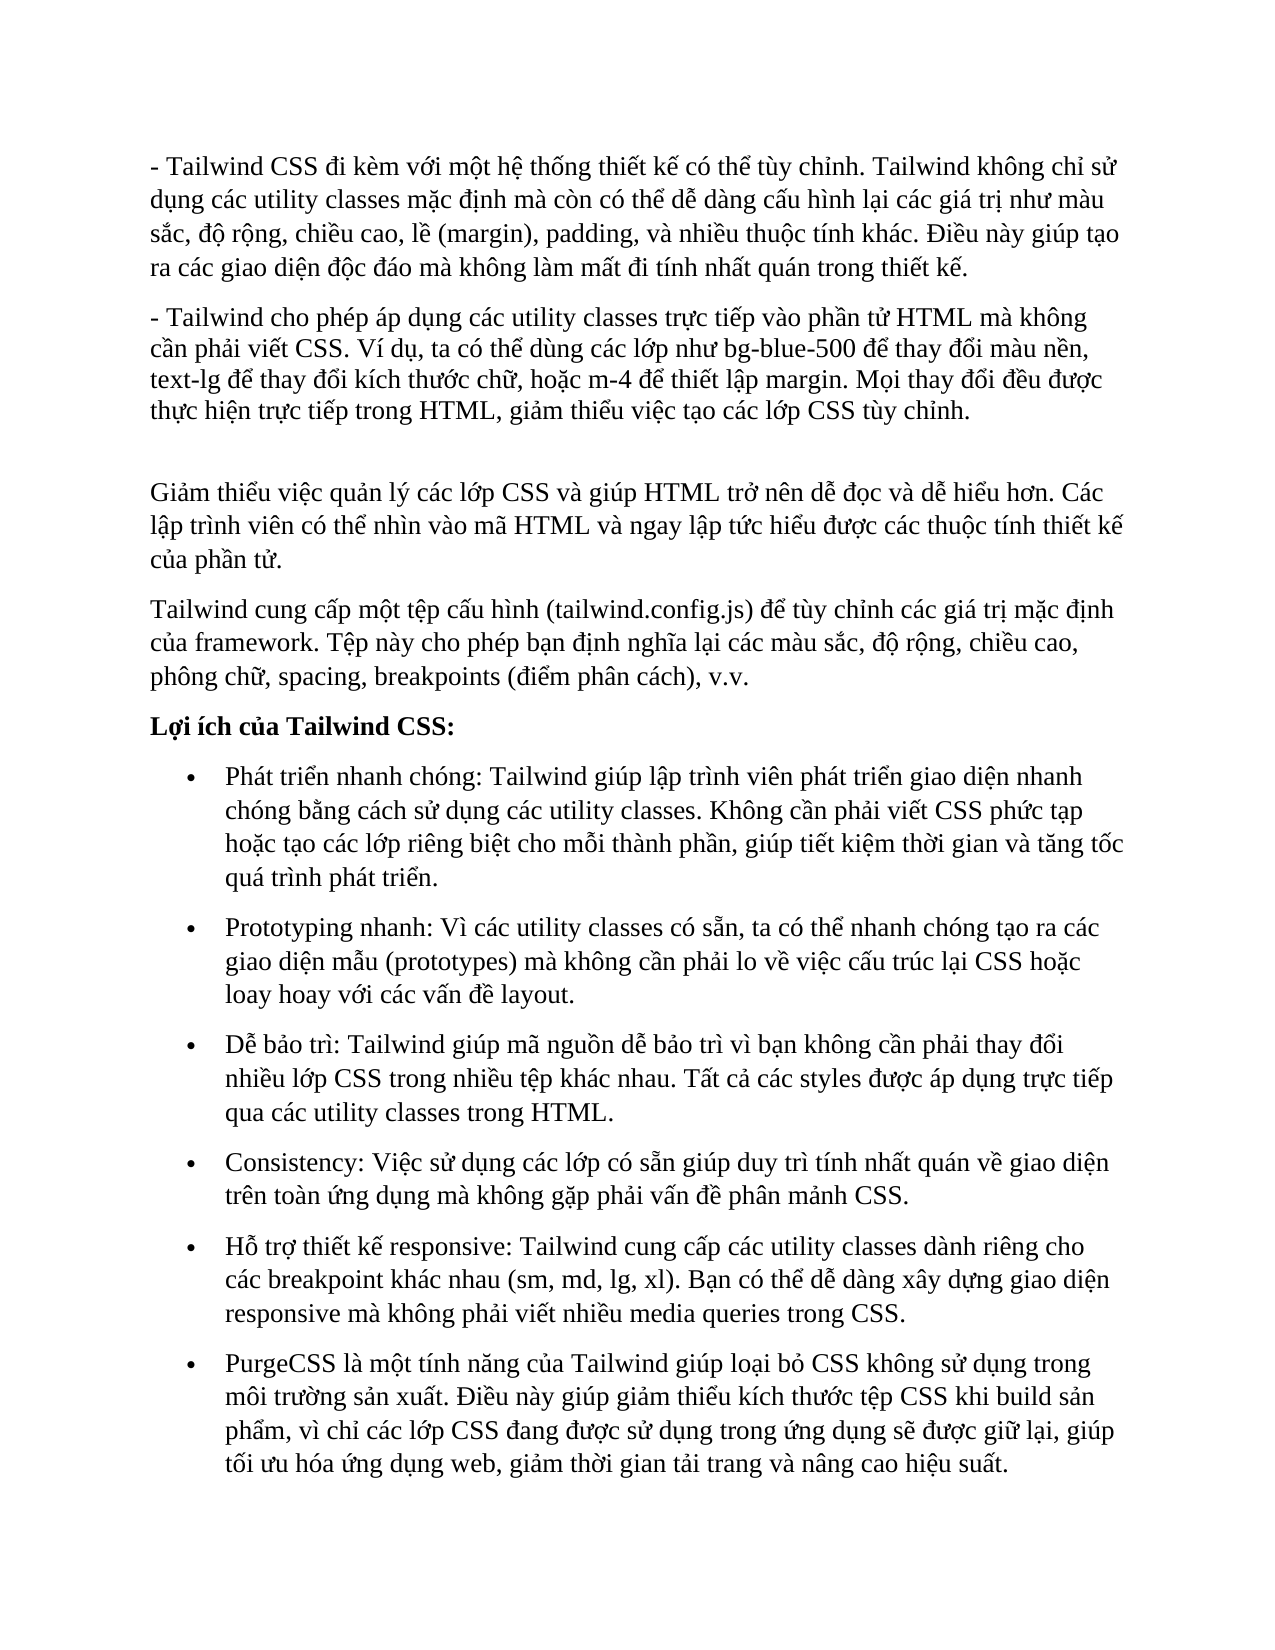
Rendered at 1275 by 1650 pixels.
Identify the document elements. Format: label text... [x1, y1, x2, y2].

list Dễ bảo trì: Tailwind giúp mã nguồn dễ bảo trì vì bạn không cần phải thay đổi nhiều lớp CSS trong nhiều tệp khác nhau. Tất cả các styles được áp dụng trực tiếp qua các utility classes trong HTML. [187, 1028, 1125, 1127]
text Lợi ích của Tailwind CSS: [150, 710, 1125, 741]
text - Tailwind CSS đi kèm với một hệ thống thiết kế có thể tùy chỉnh. Tailwind không chỉ sử dụng các utility classes mặc định mà còn có thể dễ dàng cấu hình lại các giá trị như màu sắc, độ rộng, chiều cao, lề (margin), padding, và nhiều thuộc tính khác. Điều này giúp tạo ra các giao diện độc đáo mà không làm mất đi tính nhất quán trong thiết kế. [150, 150, 1125, 282]
list Phát triển nhanh chóng: Tailwind giúp lập trình viên phát triển giao diện nhanh chóng bằng cách sử dụng các utility classes. Không cần phải viết CSS phức tạp hoặc tạo các lớp riêng biệt cho mỗi thành phần, giúp tiết kiệm thời gian và tăng tốc quá trình phát triển. [187, 760, 1125, 892]
text - Tailwind cho phép áp dụng các utility classes trực tiếp vào phần tử HTML mà không cần phải viết CSS. Ví dụ, ta có thể dùng các lớp như bg-blue-500 để thay đổi màu nền, text-lg để thay đổi kích thước chữ, hoặc m-4 để thiết lập margin. Mọi thay đổi đều được thực hiện trực tiếp trong HTML, giảm thiểu việc tạo các lớp CSS tùy chỉnh. [150, 301, 1125, 425]
list Prototyping nhanh: Vì các utility classes có sẵn, ta có thể nhanh chóng tạo ra các giao diện mẫu (prototypes) mà không cần phải lo về việc cấu trúc lại CSS hoặc loay hoay với các vấn đề layout. [187, 911, 1125, 1009]
text Giảm thiểu việc quản lý các lớp CSS và giúp HTML trở nên dễ đọc và dễ hiểu hơn. Các lập trình viên có thể nhìn vào mã HTML và ngay lập tức hiểu được các thuộc tính thiết kế của phần tử. [150, 476, 1125, 574]
list Hỗ trợ thiết kế responsive: Tailwind cung cấp các utility classes dành riêng cho các breakpoint khác nhau (sm, md, lg, xl). Bạn có thể dễ dàng xây dựng giao diện responsive mà không phải viết nhiều media queries trong CSS. [187, 1229, 1125, 1328]
list PurgeCSS là một tính năng của Tailwind giúp loại bỏ CSS không sử dụng trong môi trường sản xuất. Điều này giúp giảm thiểu kích thước tệp CSS khi build sản phẩm, vì chỉ các lớp CSS đang được sử dụng trong ứng dụng sẽ được giữ lại, giúp tối ưu hóa ứng dụng web, giảm thời gian tải trang và nâng cao hiệu suất. [187, 1347, 1125, 1479]
list Consistency: Việc sử dụng các lớp có sẵn giúp duy trì tính nhất quán về giao diện trên toàn ứng dụng mà không gặp phải vấn đề phân mảnh CSS. [187, 1146, 1125, 1211]
text Tailwind cung cấp một tệp cấu hình (tailwind.config.js) để tùy chỉnh các giá trị mặc định của framework. Tệp này cho phép bạn định nghĩa lại các màu sắc, độ rộng, chiều cao, phông chữ, spacing, breakpoints (điểm phân cách), v.v. [150, 593, 1125, 691]
